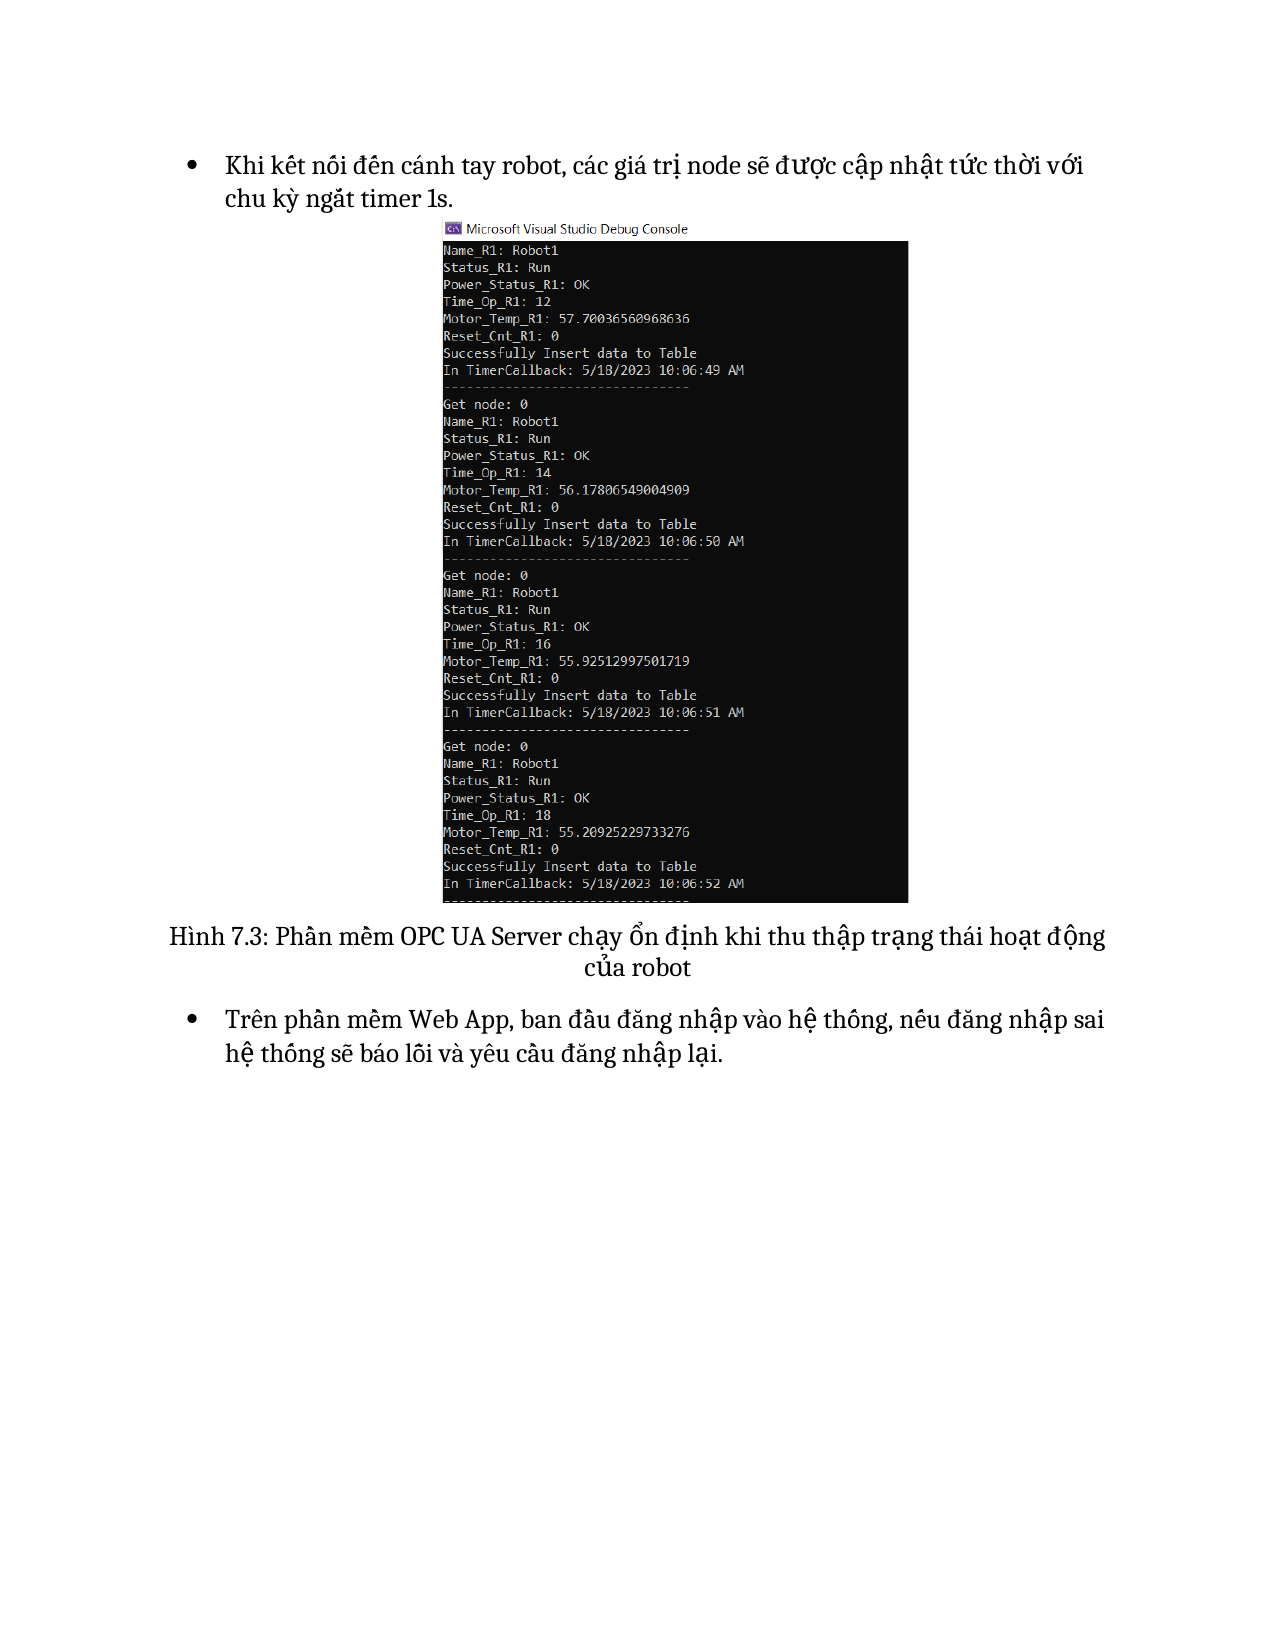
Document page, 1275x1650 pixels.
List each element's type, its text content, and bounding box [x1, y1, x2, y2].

list Trên phần mềm Web App, ban đầu đăng nhập vào hệ thống, nếu đăng nhập sai hệ thống sẽ báo lỗi và yêu cầu đăng nhập lại. [187, 1004, 1125, 1069]
picture [441, 217, 909, 903]
text Hình 7.3: Phần mềm OPC UA Server chạy ổn định khi thu thập trạng thái hoạt động của robot [150, 921, 1125, 983]
list Khi kết nối đến cánh tay robot, các giá trị node sẽ được cập nhật tức thời với chu kỳ ngắt timer 1s. [187, 150, 1125, 215]
